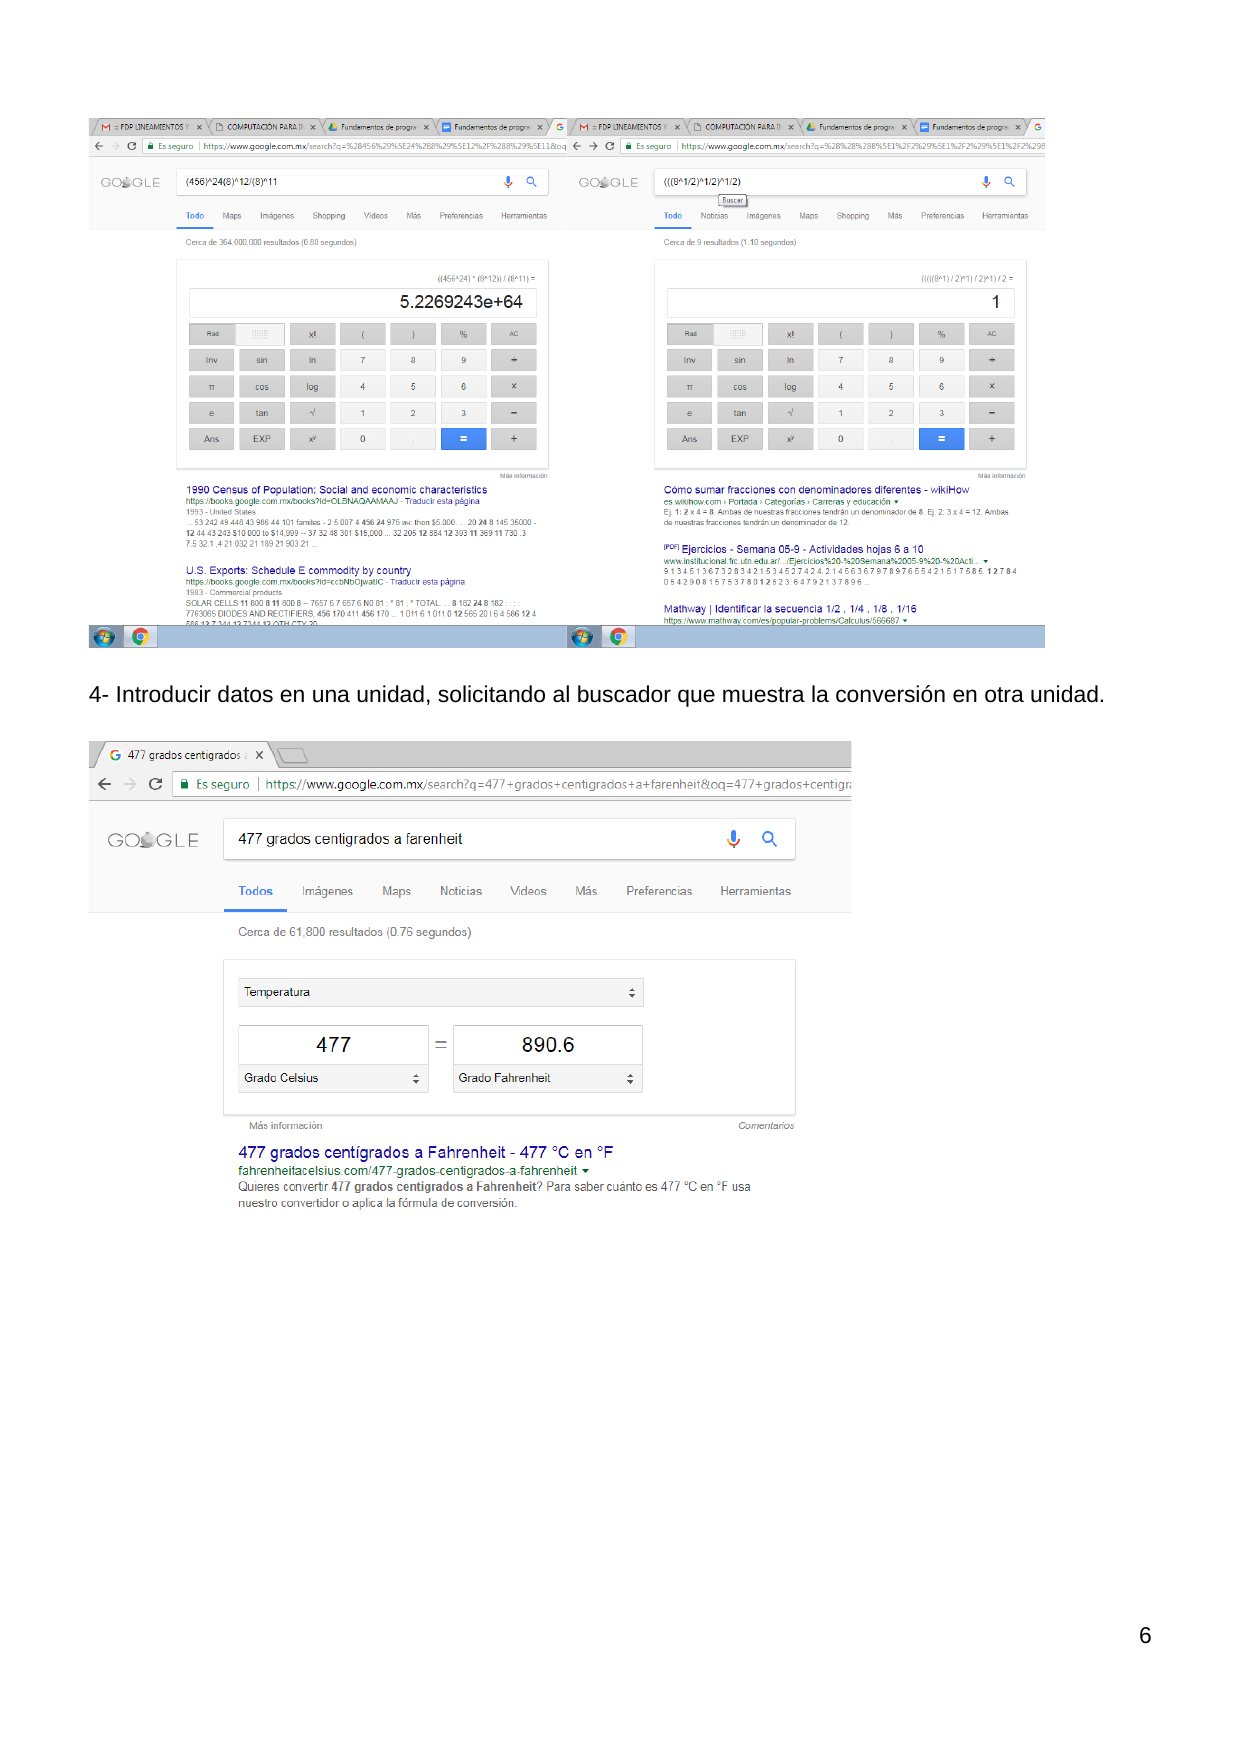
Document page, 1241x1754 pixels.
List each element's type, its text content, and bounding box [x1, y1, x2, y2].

text 4- Introducir datos en una unidad, solicitando al buscador que muestra la conversión en otra unidad. [89, 681, 1152, 708]
picture [88, 741, 852, 1226]
picture [88, 118, 1045, 648]
